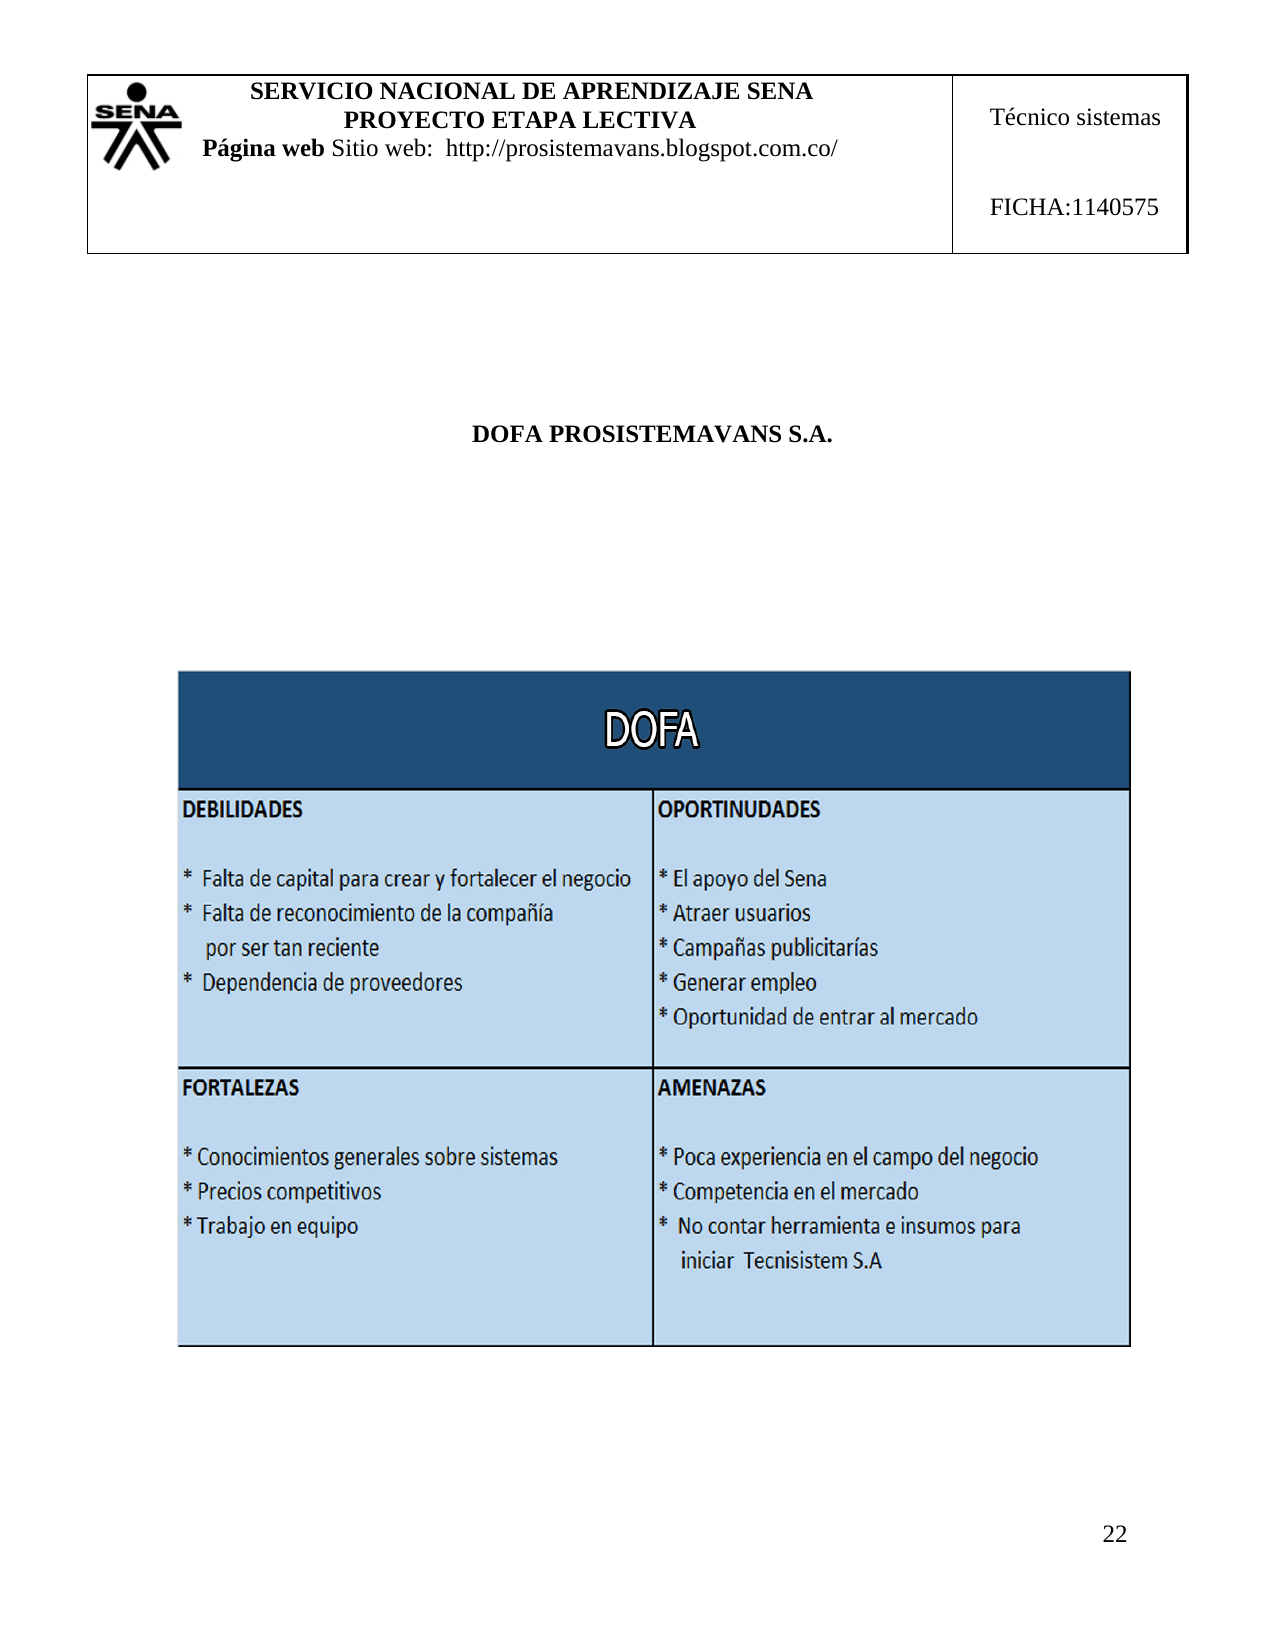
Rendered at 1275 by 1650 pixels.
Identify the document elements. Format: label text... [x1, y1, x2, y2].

picture [89, 79, 184, 174]
picture [177, 670, 1131, 1347]
subtitle DOFA PROSISTEMAVANS S.A. [148, 419, 1127, 448]
